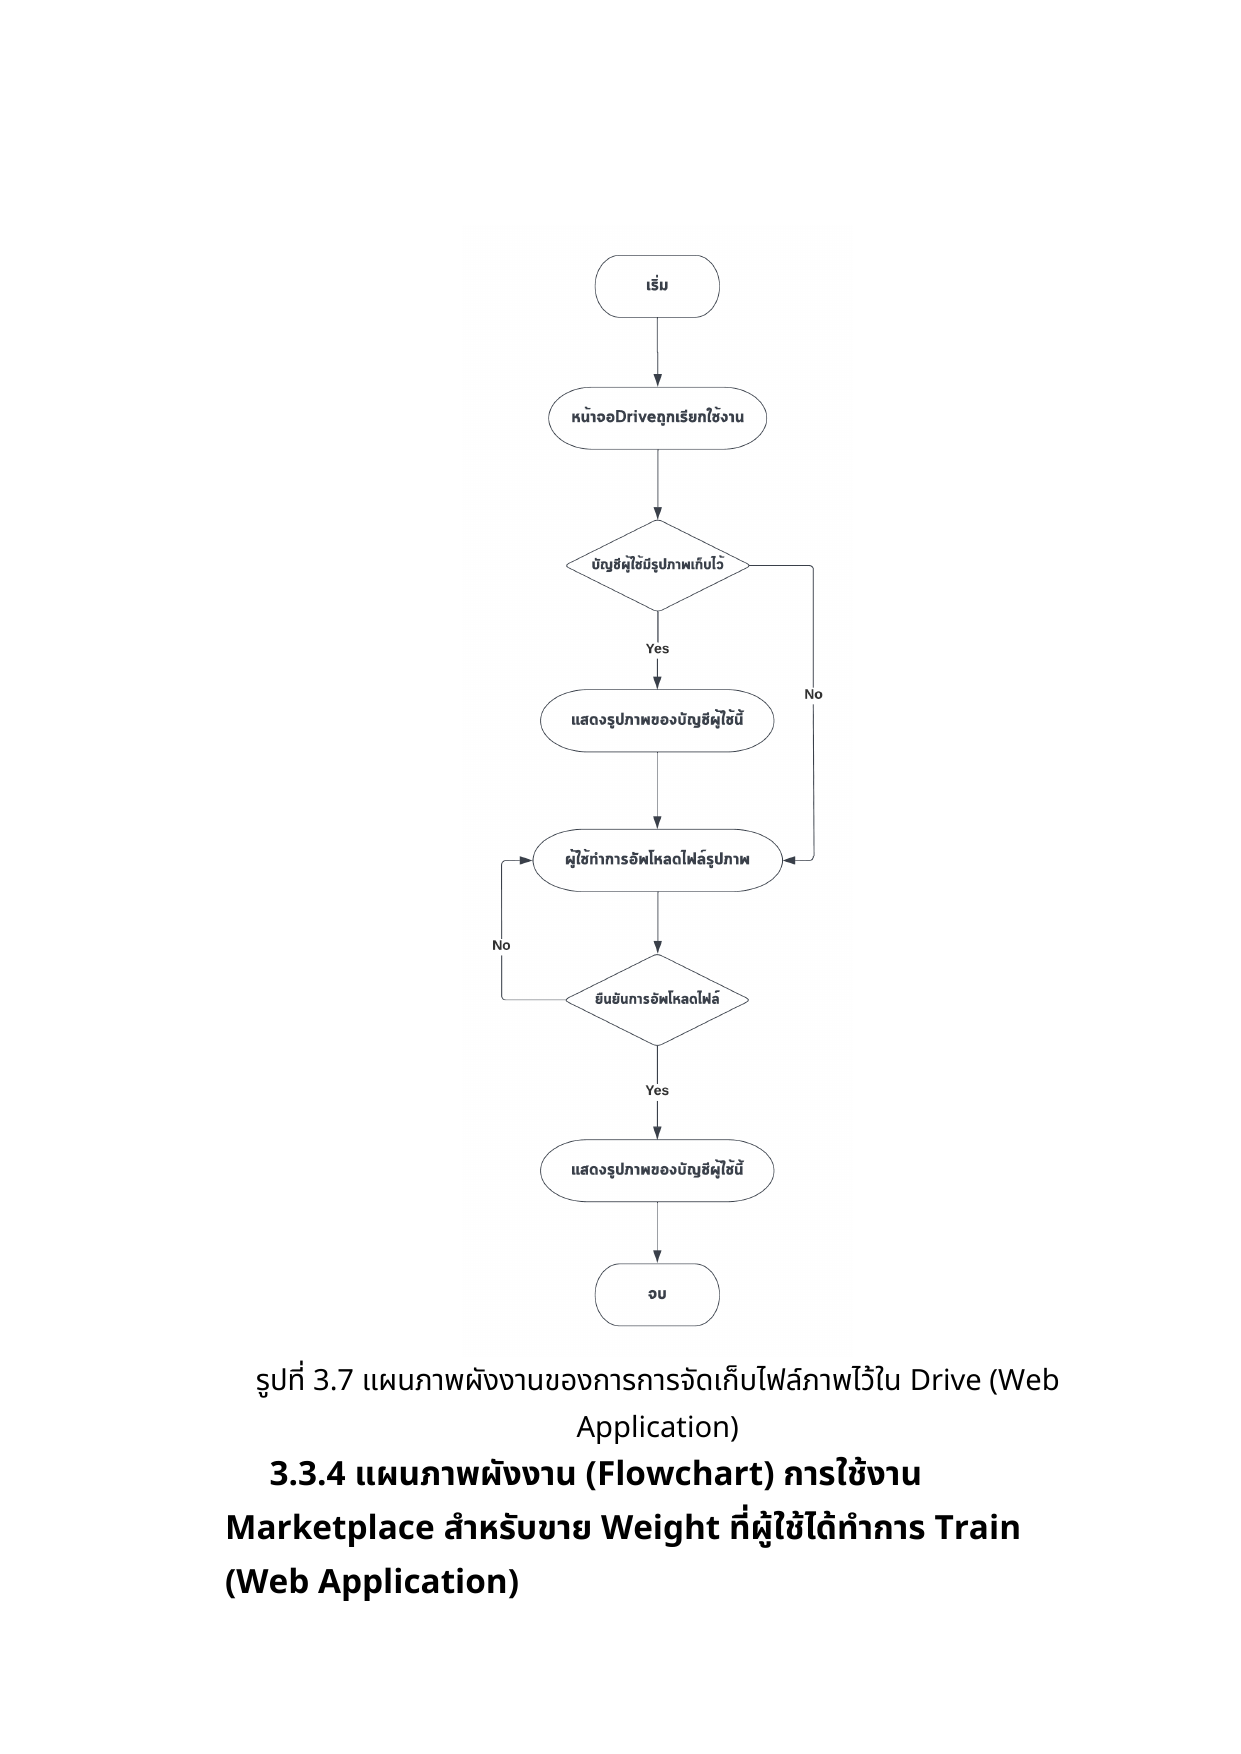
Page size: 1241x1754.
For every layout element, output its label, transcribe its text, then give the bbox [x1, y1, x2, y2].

picture [461, 225, 854, 1357]
text รูปที่ 3.7 แผนภาพผังงานของการการจัดเก็บไฟล์ภาพไว้ใน Drive (Web Application) [225, 1359, 1090, 1446]
text 3.3.4 แผนภาพผังงาน (Flowchart) การใช้งาน Marketplace สำหรับขาย Weight ที่ผู้ใช้ได้ทำการ Train (Web Application) [225, 1449, 1090, 1604]
